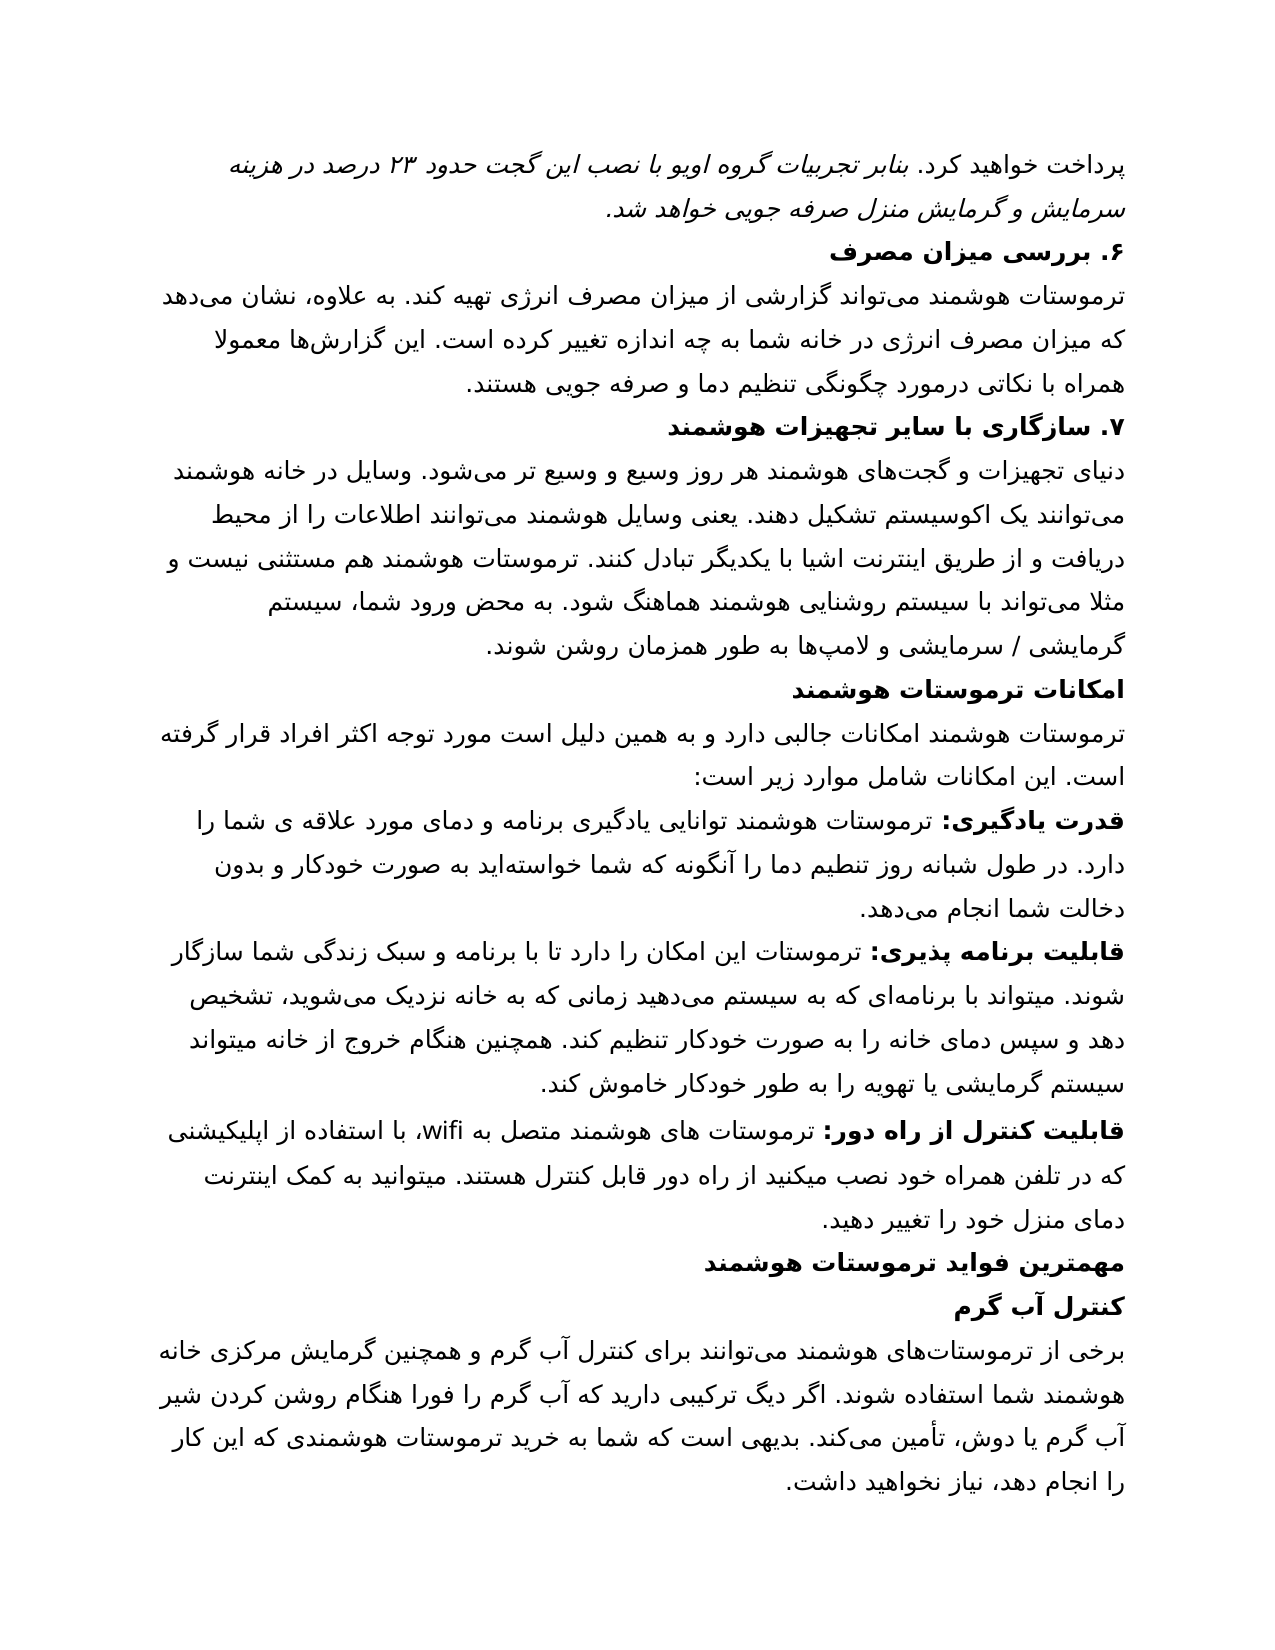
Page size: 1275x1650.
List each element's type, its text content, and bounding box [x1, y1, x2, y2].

text امکانات ترموستات هوشمند [150, 675, 1125, 704]
text کنترل آب گرم [150, 1292, 1125, 1322]
text قابلیت برنامه پذیری: ترموستات این امکان را دارد تا با برنامه و سبک زندگی شما سازگار شوند. می‏تواند با برنامه‌ای که به سیستم می‏‌دهید زمانی که به خانه نزدیک می‌شوید، تشخیص دهد و سپس دمای خانه را به صورت خودکار تنظیم کند. همچنین هنگام خروج از خانه می‏تواند سیستم گرمایشی یا تهویه را به طور خودکار خاموش کند. [150, 937, 1125, 1098]
text دنیای تجهیزات و گجت‌های هوشمند هر روز وسیع و وسیع تر می‌شود. وسایل در خانه هوشمند می‌توانند یک اکوسیستم تشکیل دهند. یعنی وسایل هوشمند می‌توانند اطلاعات را از محیط دریافت و از طریق اینترنت اشیا با یکدیگر تبادل کنند. ترموستات هوشمند هم مستثنی نیست و مثلا می‌تواند با سیستم روشنایی هوشمند هماهنگ شود. به محض ورود شما، سیستم گرمایشی / سرمایشی و لامپ‌ها به طور همزمان روشن شوند. [150, 456, 1125, 660]
text ٧. سازگاری با سایر تجهیزات هوشمند [150, 412, 1125, 442]
text قابلیت کنترل از راه دور: ترموستات های هوشمند متصل به wifi، با استفاده از اپلیکیشنی که در تلفن همراه خود نصب می‏کنید از راه دور قابل کنترل هستند. می‎توانید به کمک اینترنت دمای منزل خود را تغییر دهید. [150, 1112, 1125, 1234]
text ترموستات هوشمند می‌تواند گزارشی از میزان مصرف انرژی تهیه کند. به علاوه، نشان می‌دهد که میزان مصرف انرژی در خانه شما به چه اندازه تغییر کرده است. این گزارش‌ها معمولا همراه با نکاتی درمورد چگونگی تنظیم دما و صرفه جویی هستند. [150, 281, 1125, 398]
text مهمترین فواید ترموستات هوشمند [150, 1249, 1125, 1278]
text ۶. بررسی میزان مصرف [150, 237, 1125, 267]
text قدرت یادگیری: ترموستات هوشمند توانایی یادگیری برنامه و دمای مورد علاقه ی شما را دارد. در طول شبانه روز تنطیم دما را آنگونه که شما خواسته‌اید به صورت خودکار و بدون دخالت شما انجام می‌‏دهد. [150, 806, 1125, 923]
text برخی از ترموستات‌های هوشمند می‌توانند برای کنترل آب گرم و همچنین گرمایش مرکزی خانه هوشمند شما استفاده شوند. اگر دیگ ترکیبی دارید که آب گرم را فورا هنگام روشن کردن شیر آب گرم یا دوش، تأمین می‌کند. بدیهی است که شما به خرید ترموستات هوشمندی که این کار را انجام دهد، نیاز نخواهید داشت. [150, 1336, 1125, 1497]
text ترموستات هوشمند امکانات جالبی دارد و به همین دلیل است مورد توجه اکثر افراد قرار گرفته است. این امکانات شامل موارد زیر است: [150, 719, 1125, 792]
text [150, 150, 1125, 223]
